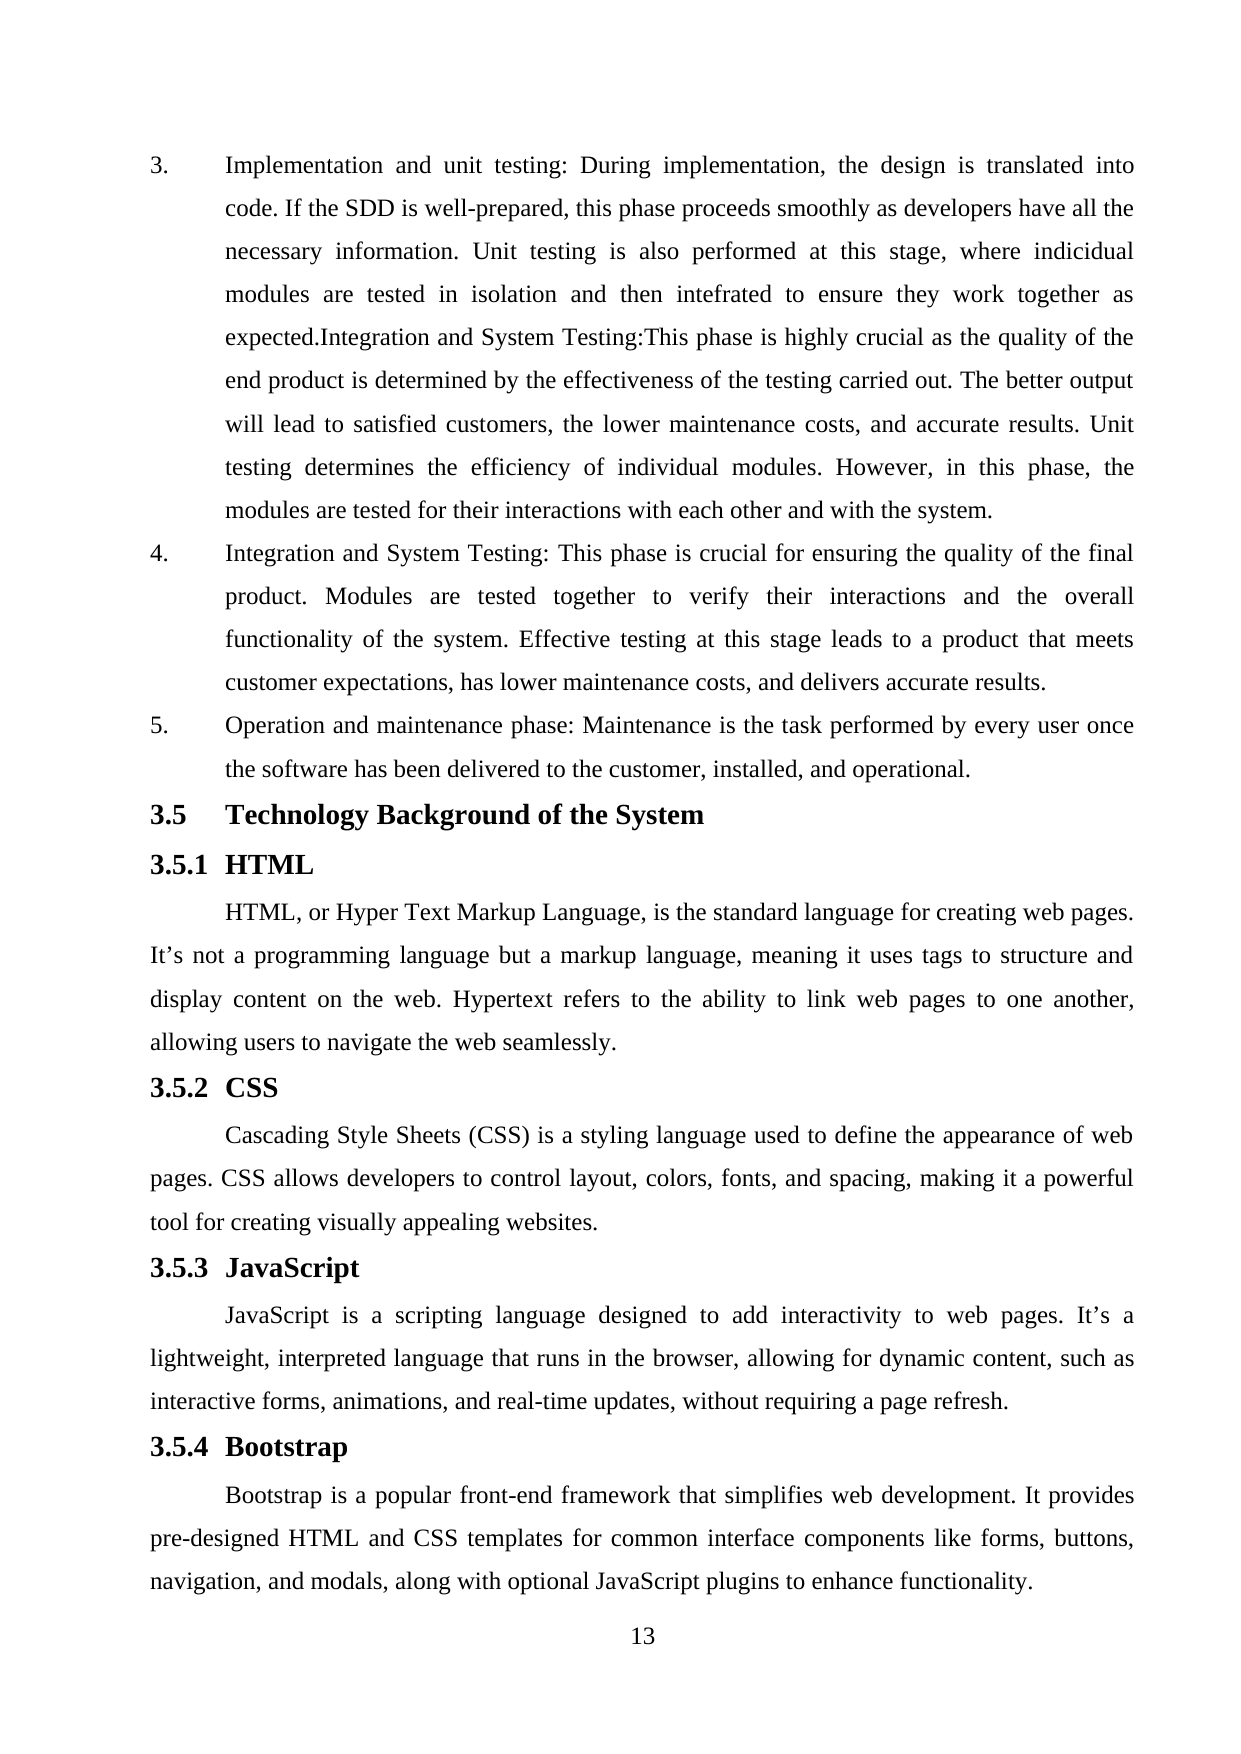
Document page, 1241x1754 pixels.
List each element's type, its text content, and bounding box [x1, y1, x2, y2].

list Operation and maintenance phase: Maintenance is the task performed by every user once the software has been delivered to the customer, installed, and operational. [150, 711, 1135, 782]
list Cascading Style Sheets (CSS) is a styling language used to define the appearance of web pages. CSS allows developers to control layout, colors, fonts, and spacing, making it a powerful tool for creating visually appealing websites. [150, 1120, 1135, 1235]
list 3.5.3 JavaScript [150, 1250, 1135, 1283]
list 3.5.4 Bootstrap [150, 1429, 1135, 1463]
list Implementation and unit testing: During implementation, the design is translated into code. If the SDD is well-prepared, this phase proceeds smoothly as developers have all the necessary information. Unit testing is also performed at this stage, where indicidual modules are tested in isolation and then intefrated to ensure they work together as expected.Integration and System Testing:This phase is highly crucial as the quality of the end product is determined by the effectiveness of the testing carried out. The better output will lead to satisfied customers, the lower maintenance costs, and accurate results. Unit testing determines the efficiency of individual modules. However, in this phase, the modules are tested for their interactions with each other and with the system. [150, 150, 1135, 524]
list 3.5.2 CSS [150, 1070, 1135, 1103]
list 3.5 Technology Background of the System [150, 797, 1135, 830]
list JavaScript is a scripting language designed to add interactivity to web pages. It’s a lightweight, interpreted language that runs in the browser, allowing for dynamic content, such as interactive forms, animations, and real-time updates, without requiring a page refresh. [150, 1300, 1135, 1415]
list Integration and System Testing: This phase is crucial for ensuring the quality of the final product. Modules are tested together to verify their interactions and the overall functionality of the system. Effective testing at this stage leads to a product that meets customer expectations, has lower maintenance costs, and delivers accurate results. [150, 538, 1135, 696]
list 3.5.1 HTML [150, 847, 1135, 881]
list Bootstrap is a popular front-end framework that simplifies web development. It provides pre-designed HTML and CSS templates for common interface components like forms, buttons, navigation, and modals, along with optional JavaScript plugins to enhance functionality. [150, 1480, 1135, 1595]
list HTML, or Hyper Text Markup Language, is the standard language for creating web pages. It’s not a programming language but a markup language, meaning it uses tags to structure and display content on the web. Hypertext refers to the ability to link web pages to one another, allowing users to navigate the web seamlessly. [150, 897, 1135, 1056]
